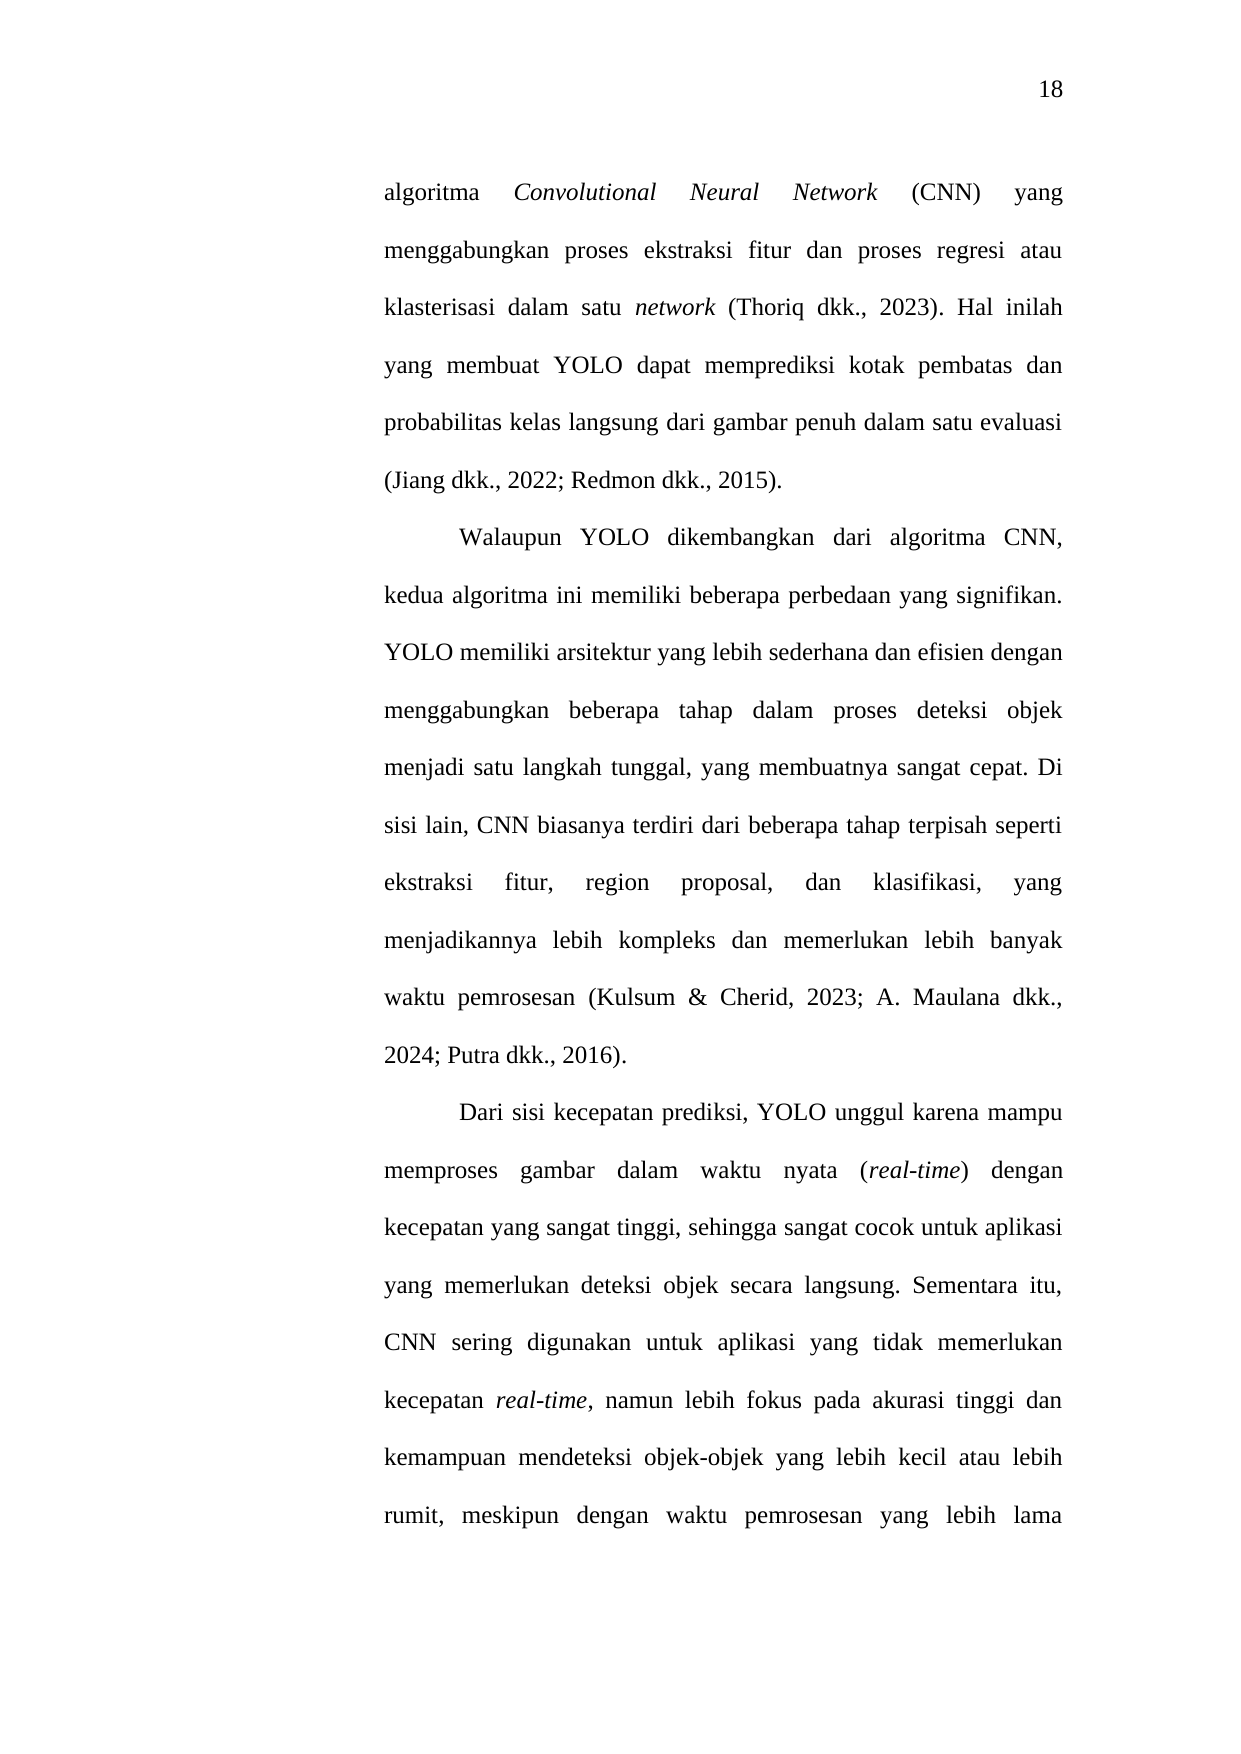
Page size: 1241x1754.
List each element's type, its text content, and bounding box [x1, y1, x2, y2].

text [384, 1097, 1063, 1528]
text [384, 177, 1063, 493]
text Walaupun YOLO dikembangkan dari algoritma CNN, kedua algoritma ini memiliki beberapa perbedaan yang signifikan. YOLO memiliki arsitektur yang lebih sederhana dan efisien dengan menggabungkan beberapa tahap dalam proses deteksi objek menjadi satu langkah tunggal, yang membuatnya sangat cepat. Di sisi lain, CNN biasanya terdiri dari beberapa tahap terpisah seperti ekstraksi fitur, region proposal, dan klasifikasi, yang menjadikannya lebih kompleks dan memerlukan lebih banyak waktu pemrosesan . [384, 522, 1063, 1068]
